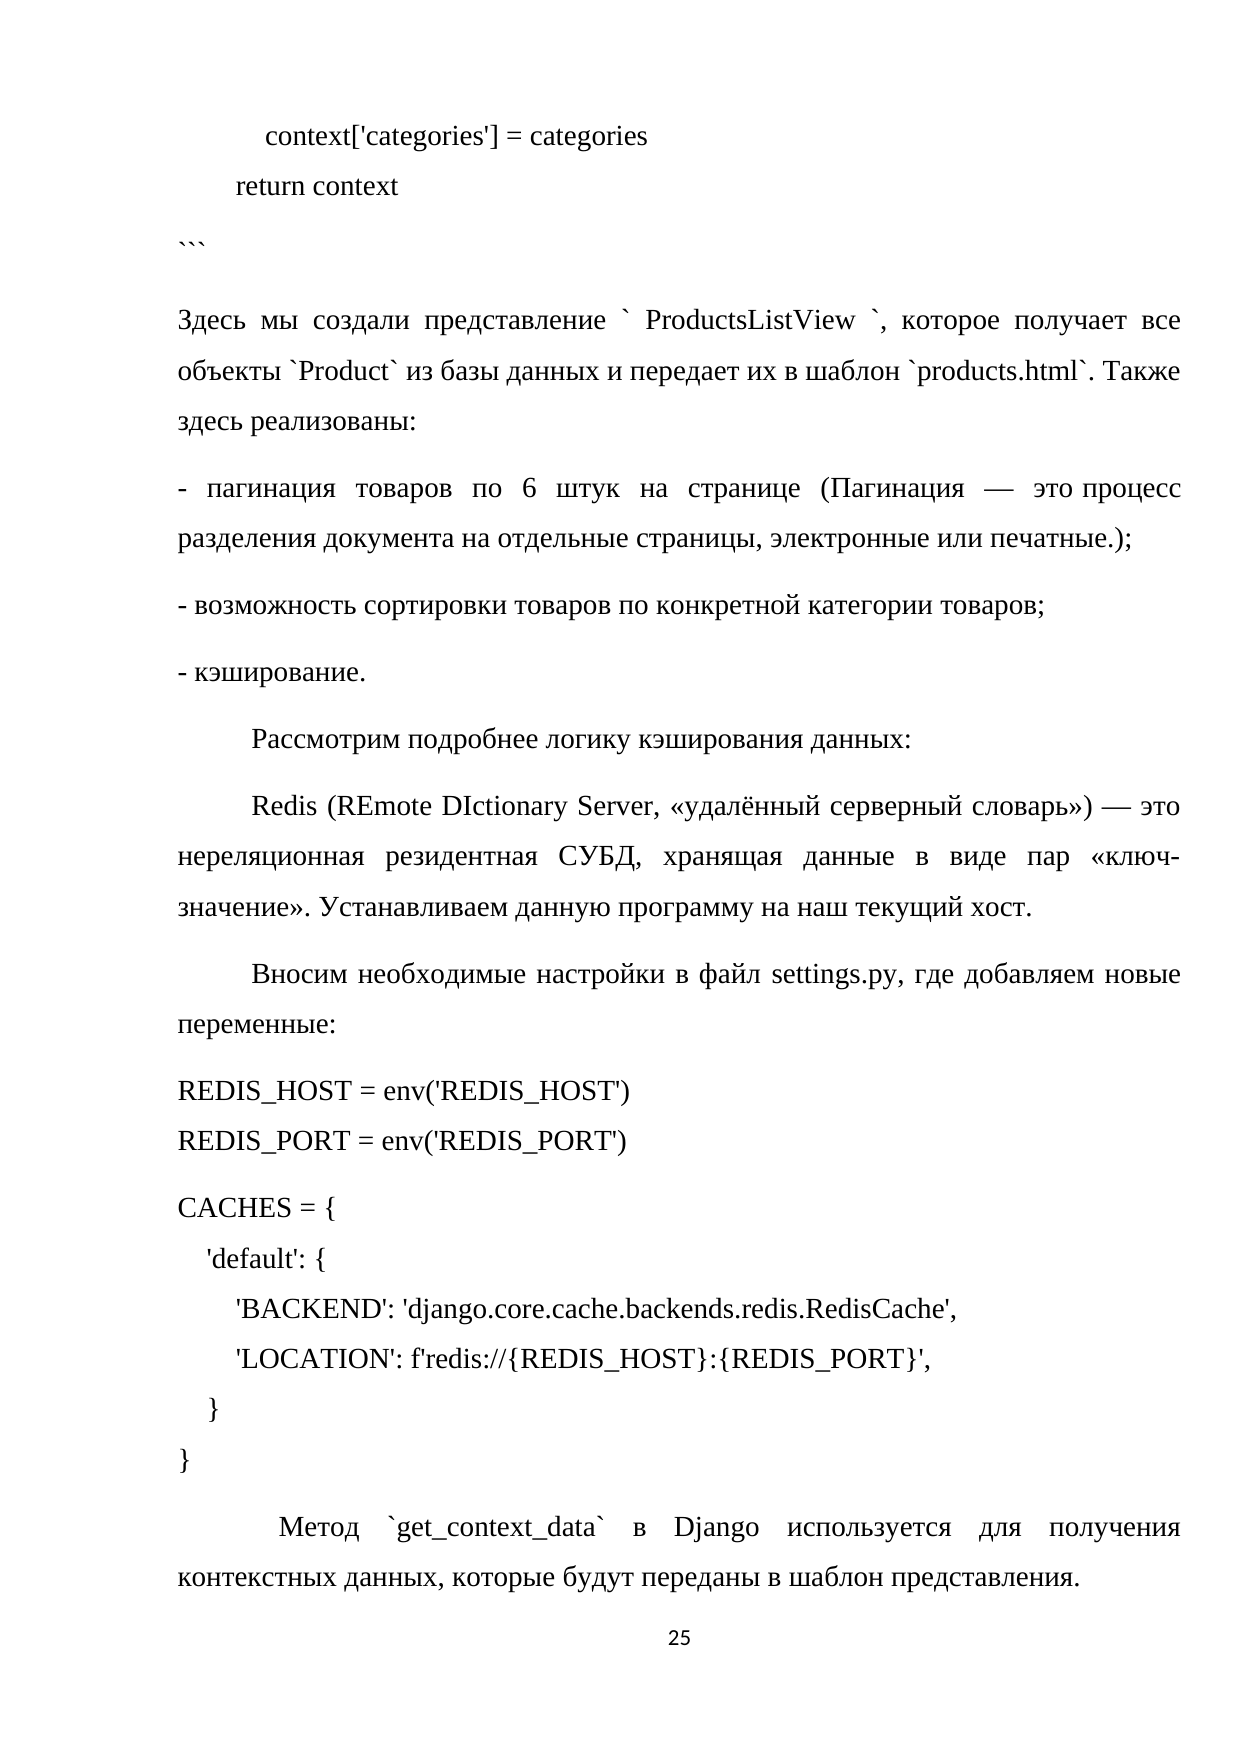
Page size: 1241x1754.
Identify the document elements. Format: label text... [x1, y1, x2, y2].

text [177, 118, 1181, 202]
text CACHES = { 'default': { 'BACKEND': 'django.core.cache.backends.redis.RedisCache', 'LOCATION': f'redis://{REDIS_HOST}:{REDIS_PORT}', } } [177, 1190, 1181, 1476]
text Метод `get_context_data` в Django используется для получения контекстных данных, которые будут переданы в шаблон представления. [177, 1509, 1181, 1593]
text - кэширование. [177, 654, 1181, 688]
text REDIS_HOST = env('REDIS_HOST') REDIS_PORT = env('REDIS_PORT') [177, 1073, 1181, 1157]
text Рассмотрим подробнее логику кэширования данных: [177, 721, 1181, 755]
text - возможность сортировки товаров по конкретной категории товаров; [177, 587, 1181, 621]
text ``` [177, 235, 1181, 269]
text Redis (REmote DIctionary Server, «удалённый серверный словарь») — это нереляционная резидентная СУБД, хранящая данные в виде пар «ключ-значение». Устанавливаем данную программу на наш текущий хост. [177, 788, 1181, 922]
text Здесь мы создали представление ` ProductsListView `, которое получает все объекты `Product` из базы данных и передает их в шаблон `products.html`. Также здесь реализованы: [177, 302, 1181, 437]
text Вносим необходимые настройки в файл settings.py, где добавляем новые переменные: [177, 956, 1181, 1040]
text - пагинация товаров по 6 штук на странице (Пагинация — это процесс разделения документа на отдельные страницы, электронные или печатные.); [177, 470, 1181, 554]
